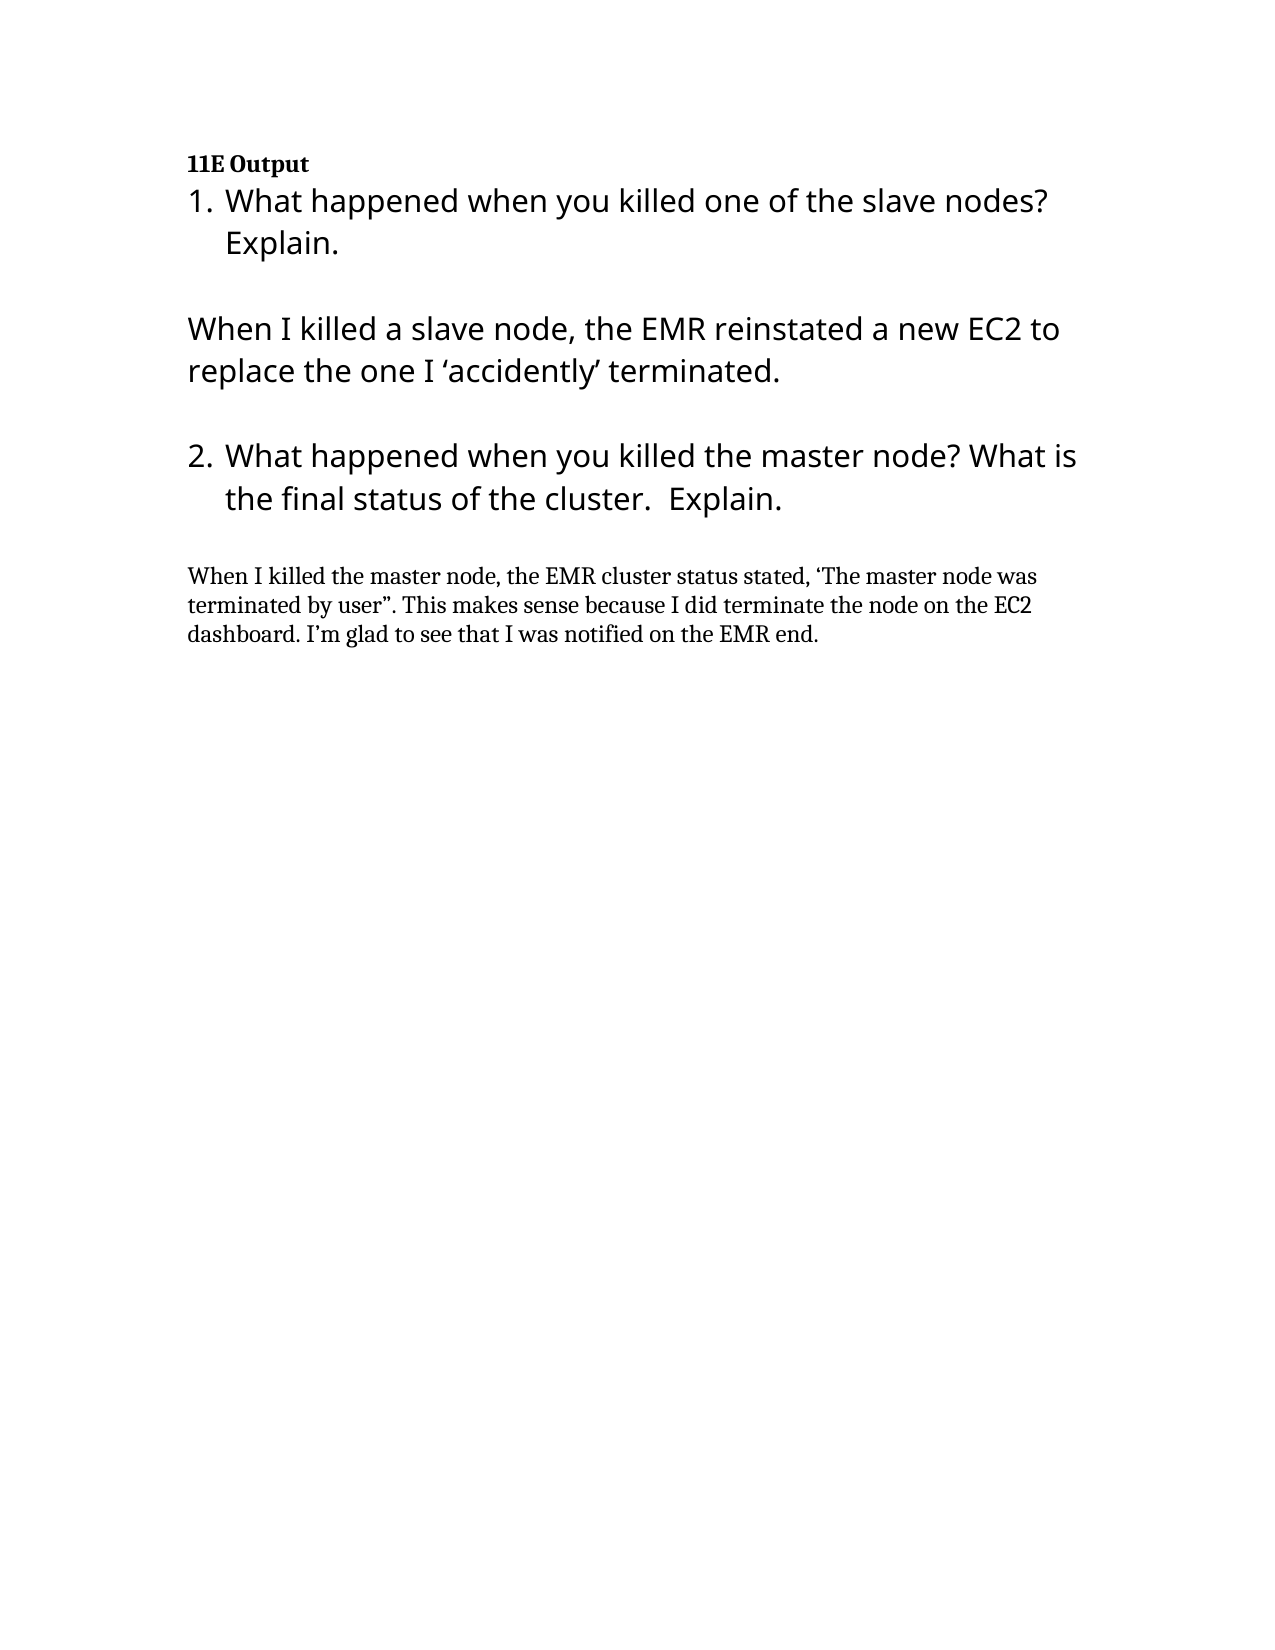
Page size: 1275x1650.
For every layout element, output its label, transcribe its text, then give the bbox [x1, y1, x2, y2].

text 11E Output [187, 150, 1087, 179]
list What happened when you killed the master node? What is the final status of the cluster. Explain. [187, 434, 1087, 519]
text When I killed a slave node, the EMR reinstated a new EC2 to replace the one I ‘accidently’ terminated. [187, 307, 1087, 392]
text When I killed the master node, the EMR cluster status stated, ‘The master node was terminated by user”. This makes sense because I did terminate the node on the EC2 dashboard. I’m glad to see that I was notified on the EMR end. [187, 562, 1087, 648]
list What happened when you killed one of the slave nodes? Explain. [187, 179, 1087, 264]
